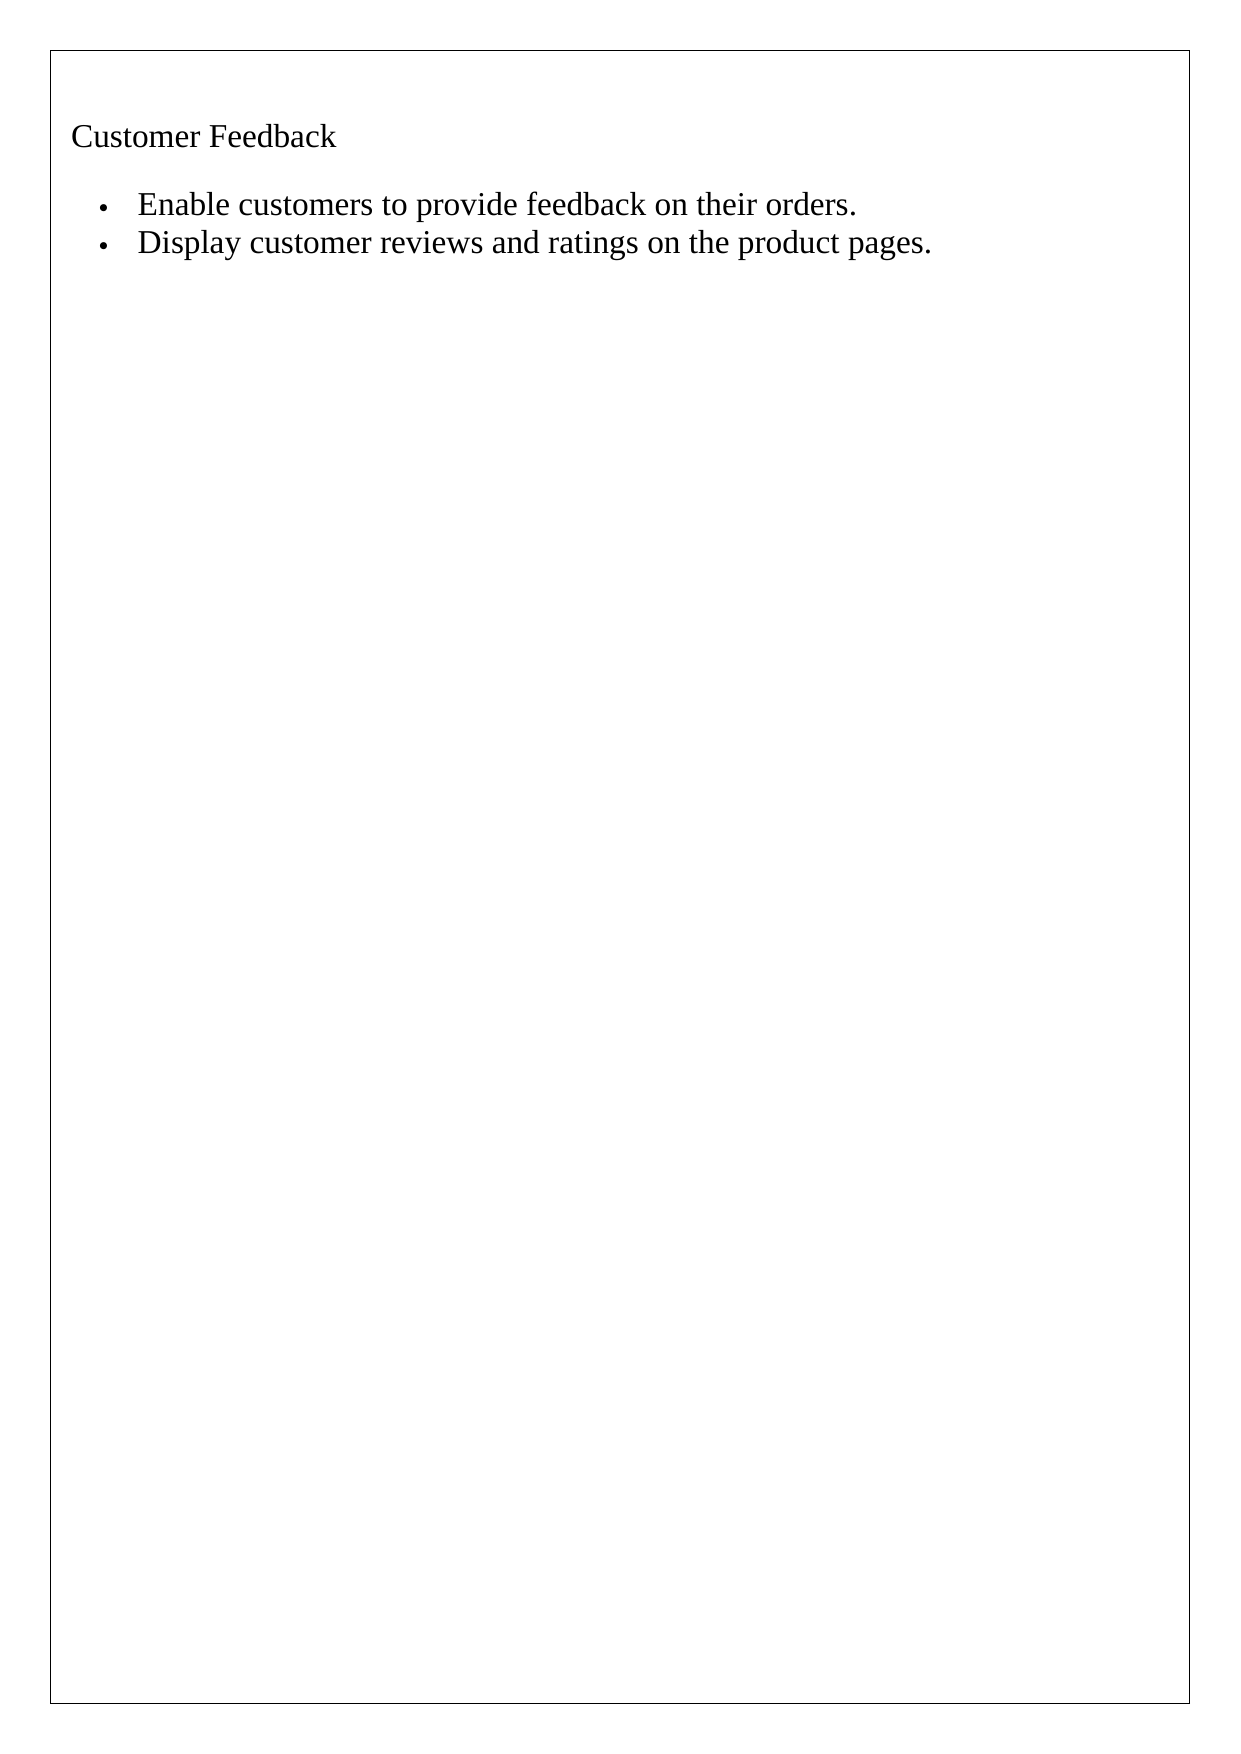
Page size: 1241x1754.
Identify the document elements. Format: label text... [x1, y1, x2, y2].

list Display customer reviews and ratings on the product pages. [100, 222, 1180, 261]
list Enable customers to provide feedback on their orders. [100, 184, 1180, 222]
text Customer Feedback [62, 117, 1180, 155]
